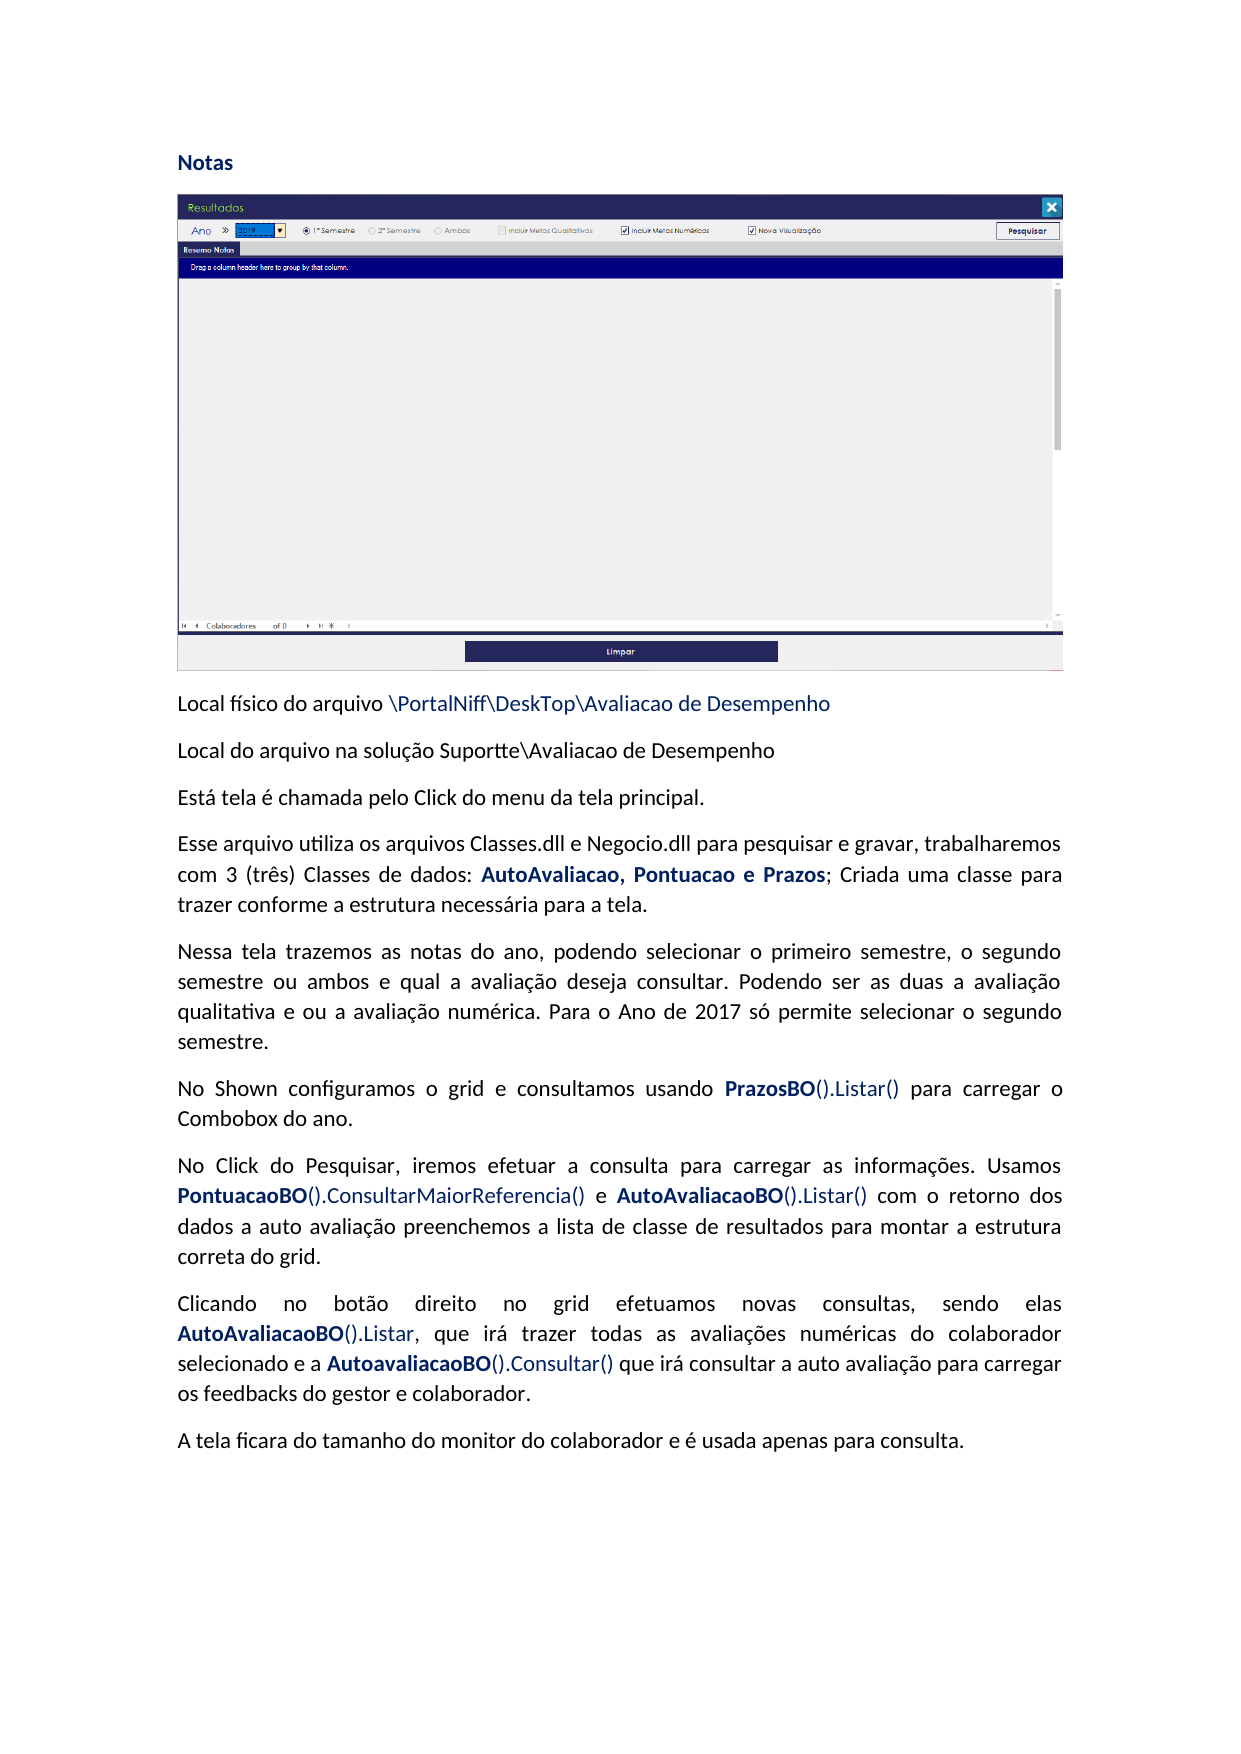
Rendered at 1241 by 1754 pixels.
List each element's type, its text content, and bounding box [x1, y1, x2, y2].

text No Click do Pesquisar, iremos efetuar a consulta para carregar as informações. Usamos PontuacaoBO().ConsultarMaiorReferencia() e AutoAvaliacaoBO().Listar() com o retorno dos dados a auto avaliação preenchemos a lista de classe de resultados para montar a estrutura correta do grid. [177, 1151, 1063, 1270]
text No Shown configuramos o grid e consultamos usando PrazosBO().Listar() para carregar o Combobox do ano. [177, 1074, 1063, 1133]
picture [177, 194, 1063, 671]
text A tela ficara do tamanho do monitor do colaborador e é usada apenas para consulta. [177, 1426, 1063, 1454]
text Local do arquivo na solução Suportte\Avaliacao de Desempenho [177, 736, 1063, 764]
text Clicando no botão direito no grid efetuamos novas consultas, sendo elas AutoAvaliacaoBO().Listar, que irá trazer todas as avaliações numéricas do colaborador selecionado e a AutoavaliacaoBO().Consultar() que irá consultar a auto avaliação para carregar os feedbacks do gestor e colaborador. [177, 1289, 1063, 1408]
text Local físico do arquivo \PortalNiff\DeskTop\Avaliacao de Desempenho [177, 689, 1063, 717]
text Nessa tela trazemos as notas do ano, podendo selecionar o primeiro semestre, o segundo semestre ou ambos e qual a avaliação deseja consultar. Podendo ser as duas a avaliação qualitativa e ou a avaliação numérica. Para o Ano de 2017 só permite selecionar o segundo semestre. [177, 937, 1063, 1056]
text Está tela é chamada pelo Click do menu da tela principal. [177, 783, 1063, 811]
text Esse arquivo utiliza os arquivos Classes.dll e Negocio.dll para pesquisar e gravar, trabalharemos com 3 (três) Classes de dados: AutoAvaliacao, Pontuacao e Prazos; Criada uma classe para trazer conforme a estrutura necessária para a tela. [177, 829, 1063, 918]
text Notas [177, 148, 1063, 176]
